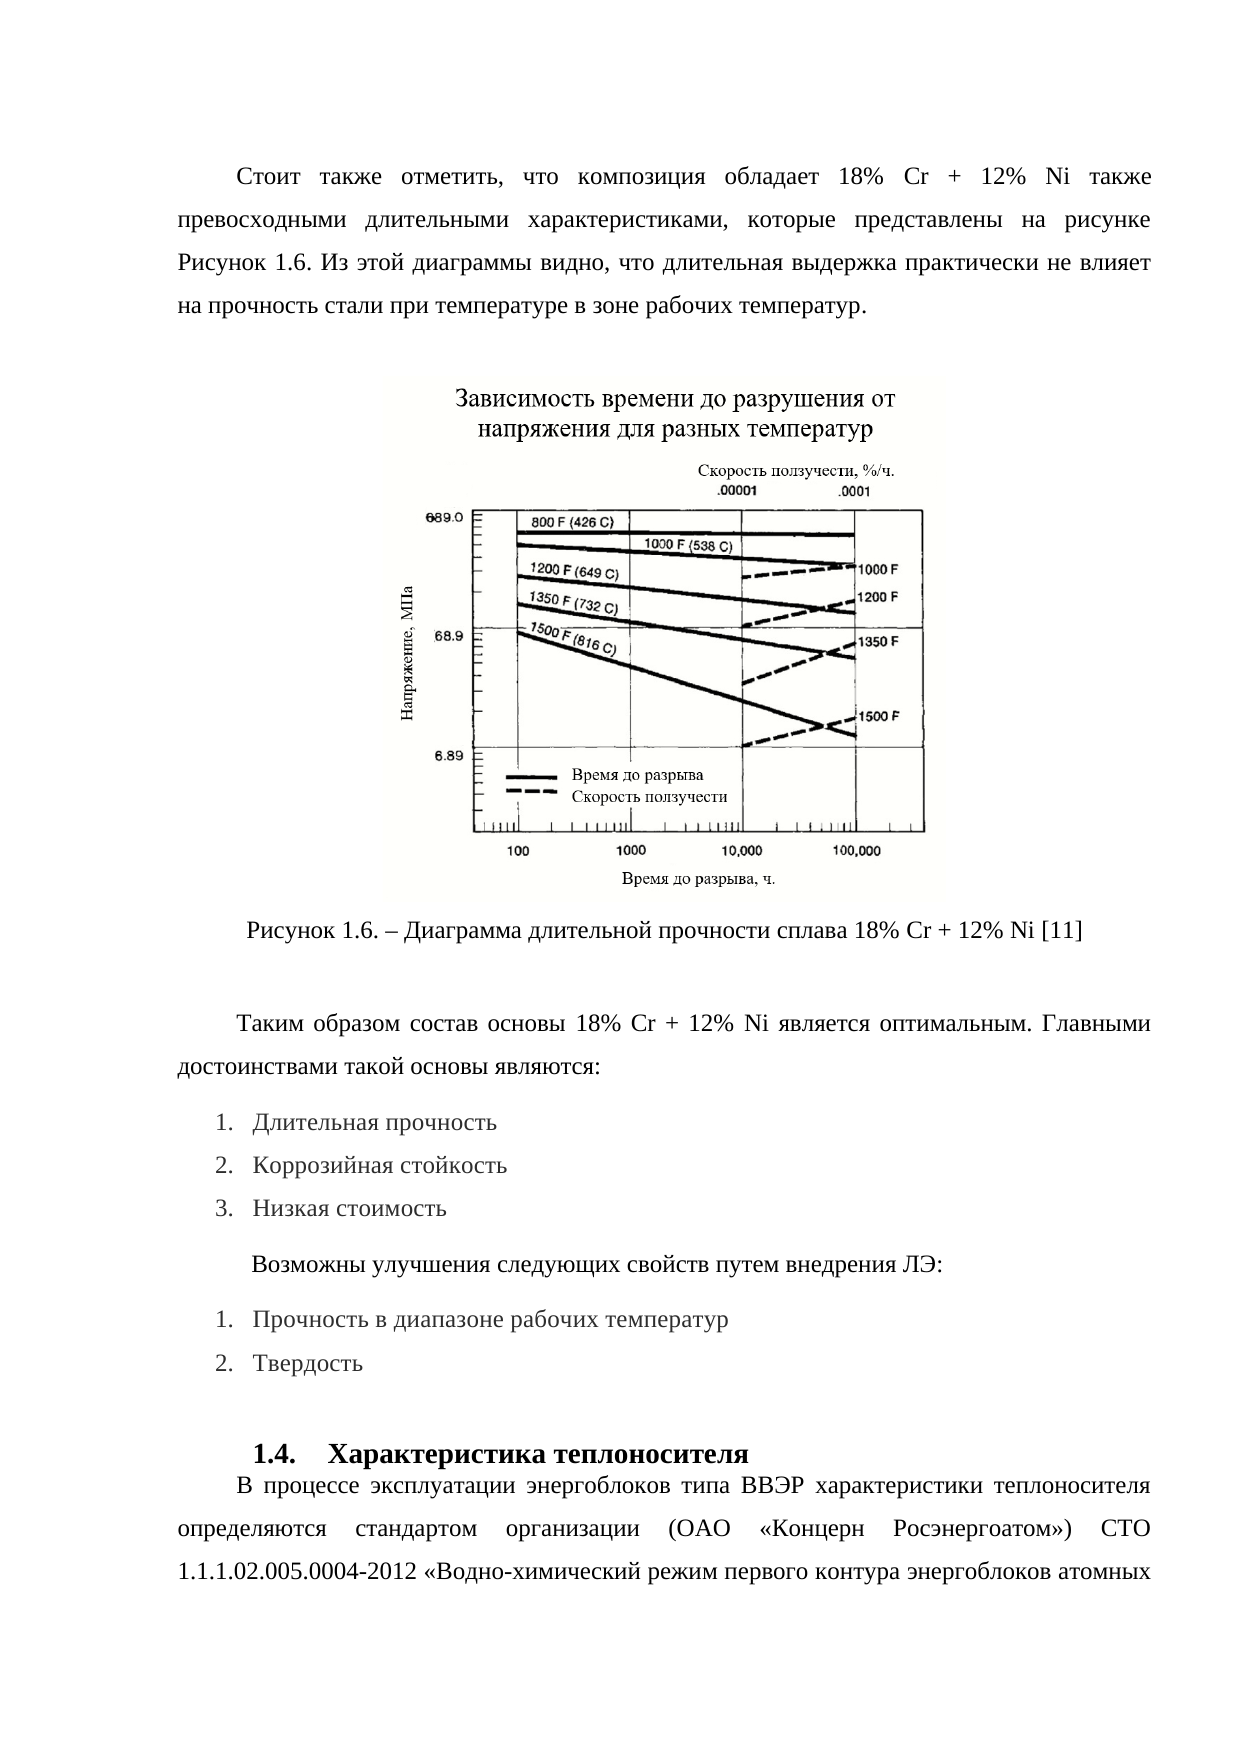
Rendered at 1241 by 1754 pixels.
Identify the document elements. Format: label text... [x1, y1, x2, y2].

list Низкая стоимость [215, 1193, 1152, 1222]
text Возможны улучшения следующих свойств путем внедрения ЛЭ: [215, 1249, 1152, 1278]
list Коррозийная стойкость [215, 1150, 1152, 1179]
picture [382, 376, 947, 902]
text Таким образом состав основы 18% Cr + 12% Ni является оптимальным. Главными достоинствами такой основы являются: [177, 1008, 1152, 1080]
list Прочность в диапазоне рабочих температур [215, 1304, 1152, 1333]
list Длительная прочность [215, 1107, 1152, 1136]
list Твердость [215, 1348, 1152, 1376]
text Стоит также отметить, что композиция обладает 18% Cr + 12% Ni также превосходными длительными характеристиками, которые представлены на рисунке 1.6. Из этой диаграммы видно, что длительная выдержка практически не влияет на прочность стали при температуре в зоне рабочих температур. [177, 161, 1152, 319]
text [177, 1470, 1152, 1585]
subtitle Характеристика теплоносителя [252, 1436, 1152, 1470]
